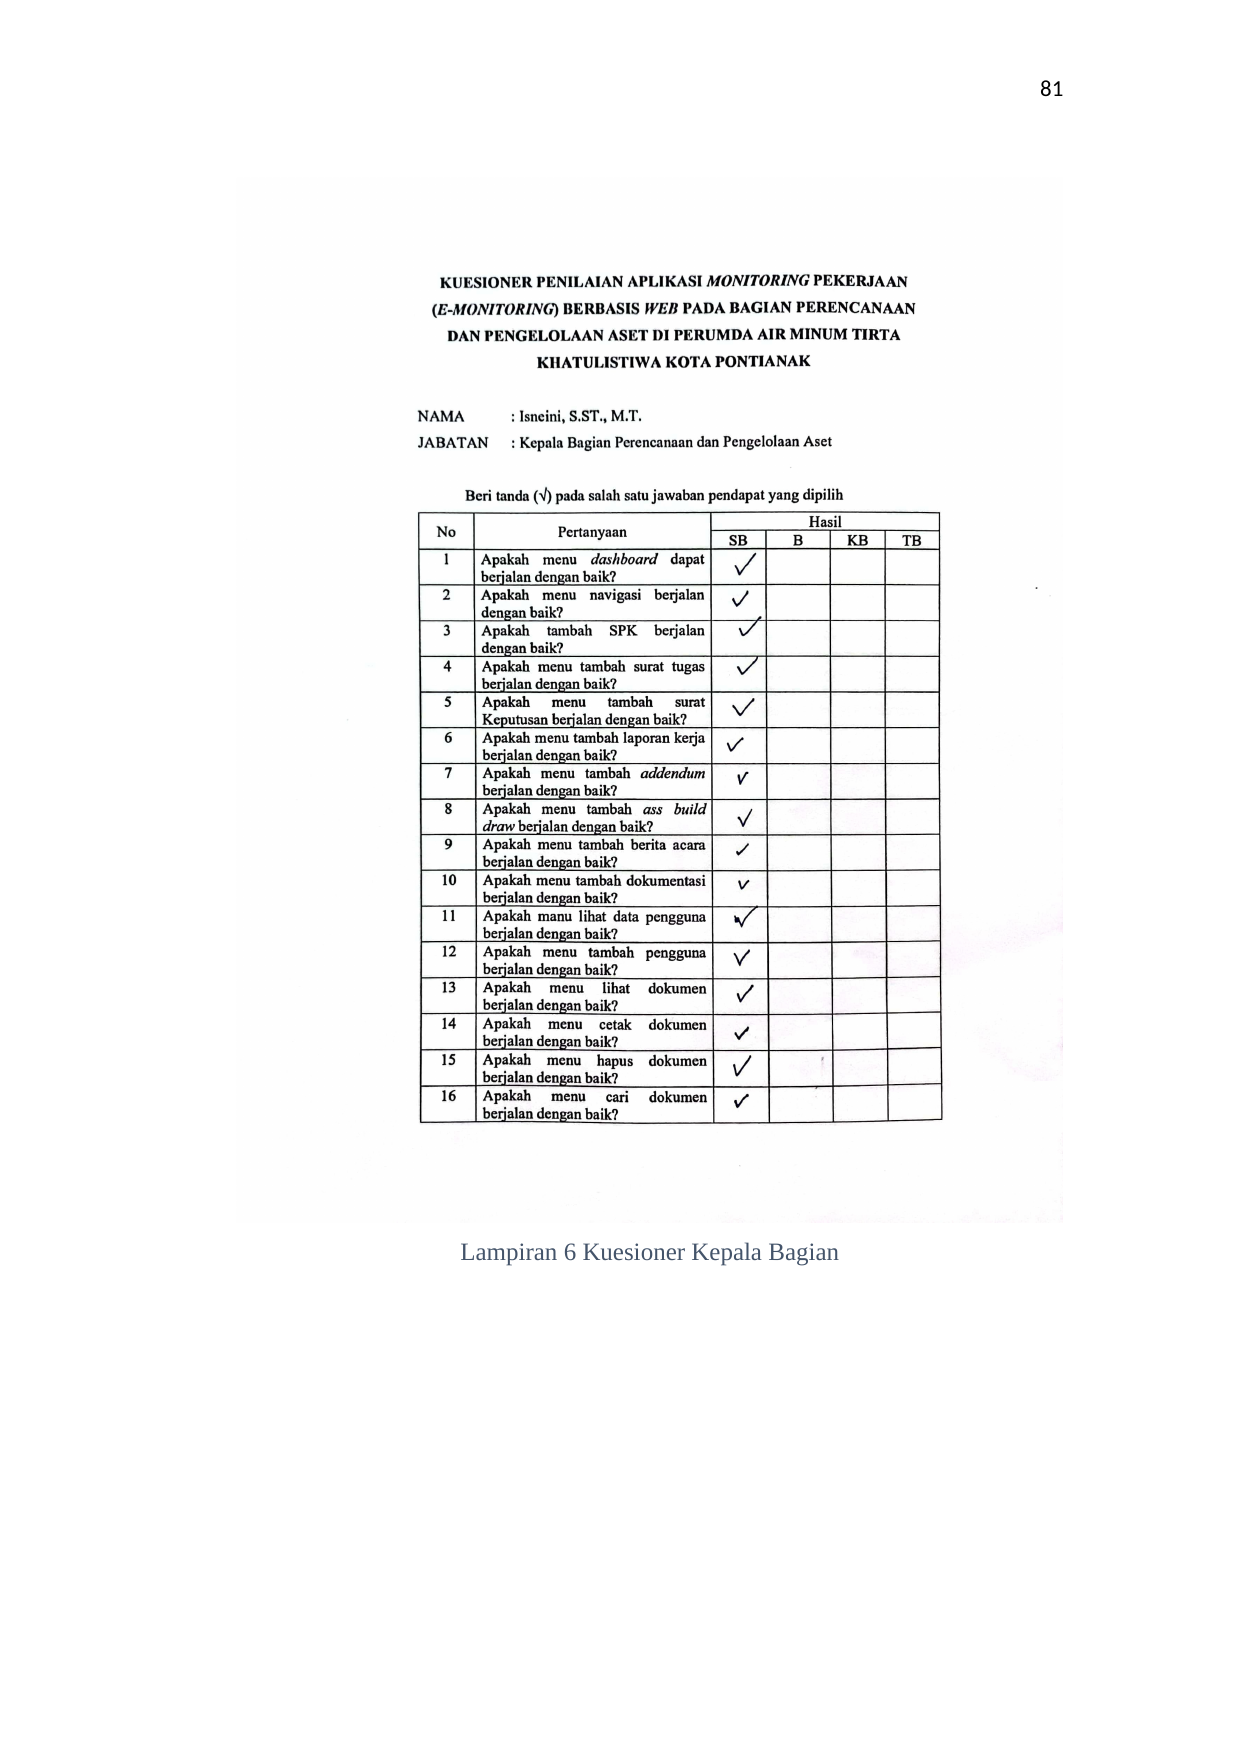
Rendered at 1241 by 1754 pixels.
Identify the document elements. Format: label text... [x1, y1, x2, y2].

picture [236, 177, 1063, 1223]
text Lampiran 6 Kuesioner Kepala Bagian [236, 1237, 1063, 1266]
